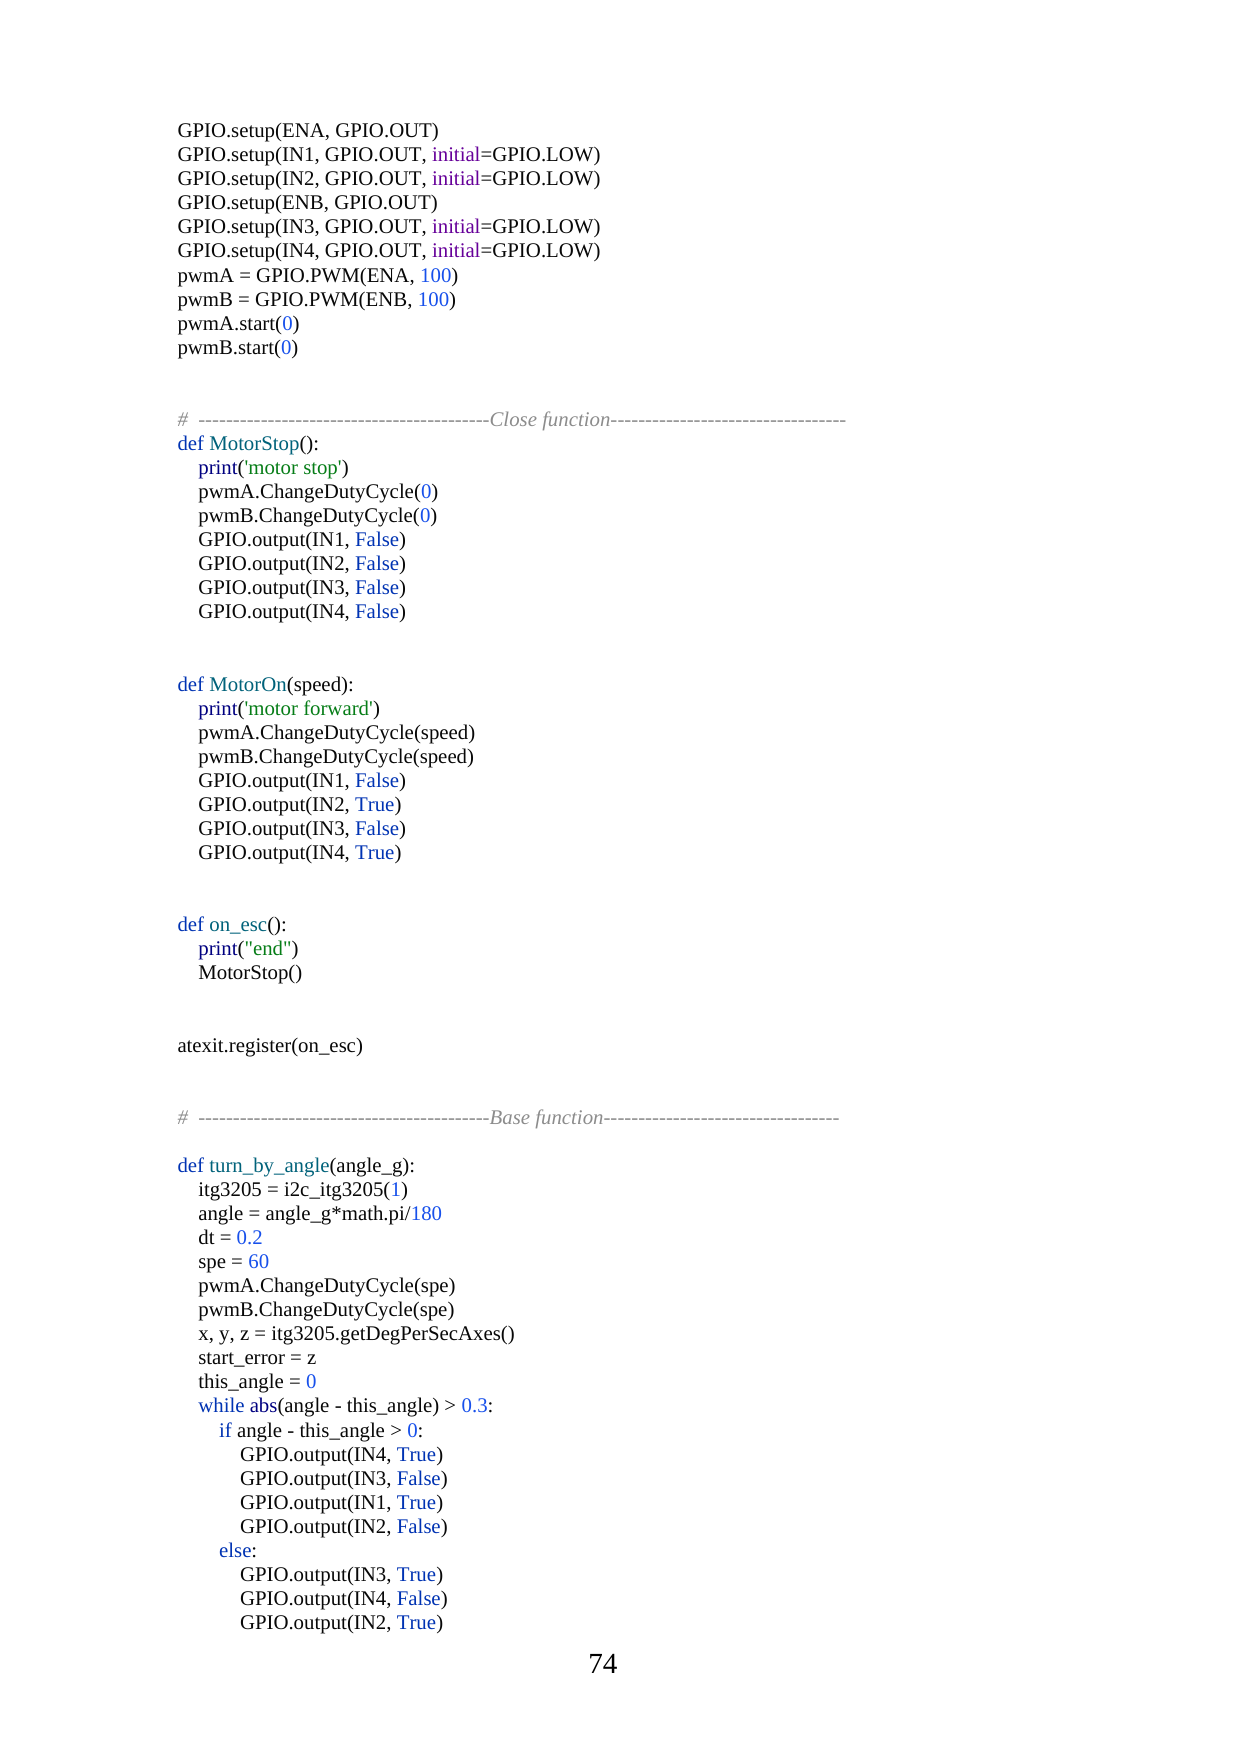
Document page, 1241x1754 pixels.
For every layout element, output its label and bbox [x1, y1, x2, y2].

picture [221, 1162, 225, 1172]
picture [210, 680, 214, 691]
picture [210, 439, 214, 450]
text [177, 118, 1152, 1634]
picture [225, 1162, 233, 1170]
picture [293, 1162, 300, 1170]
picture [273, 438, 277, 449]
